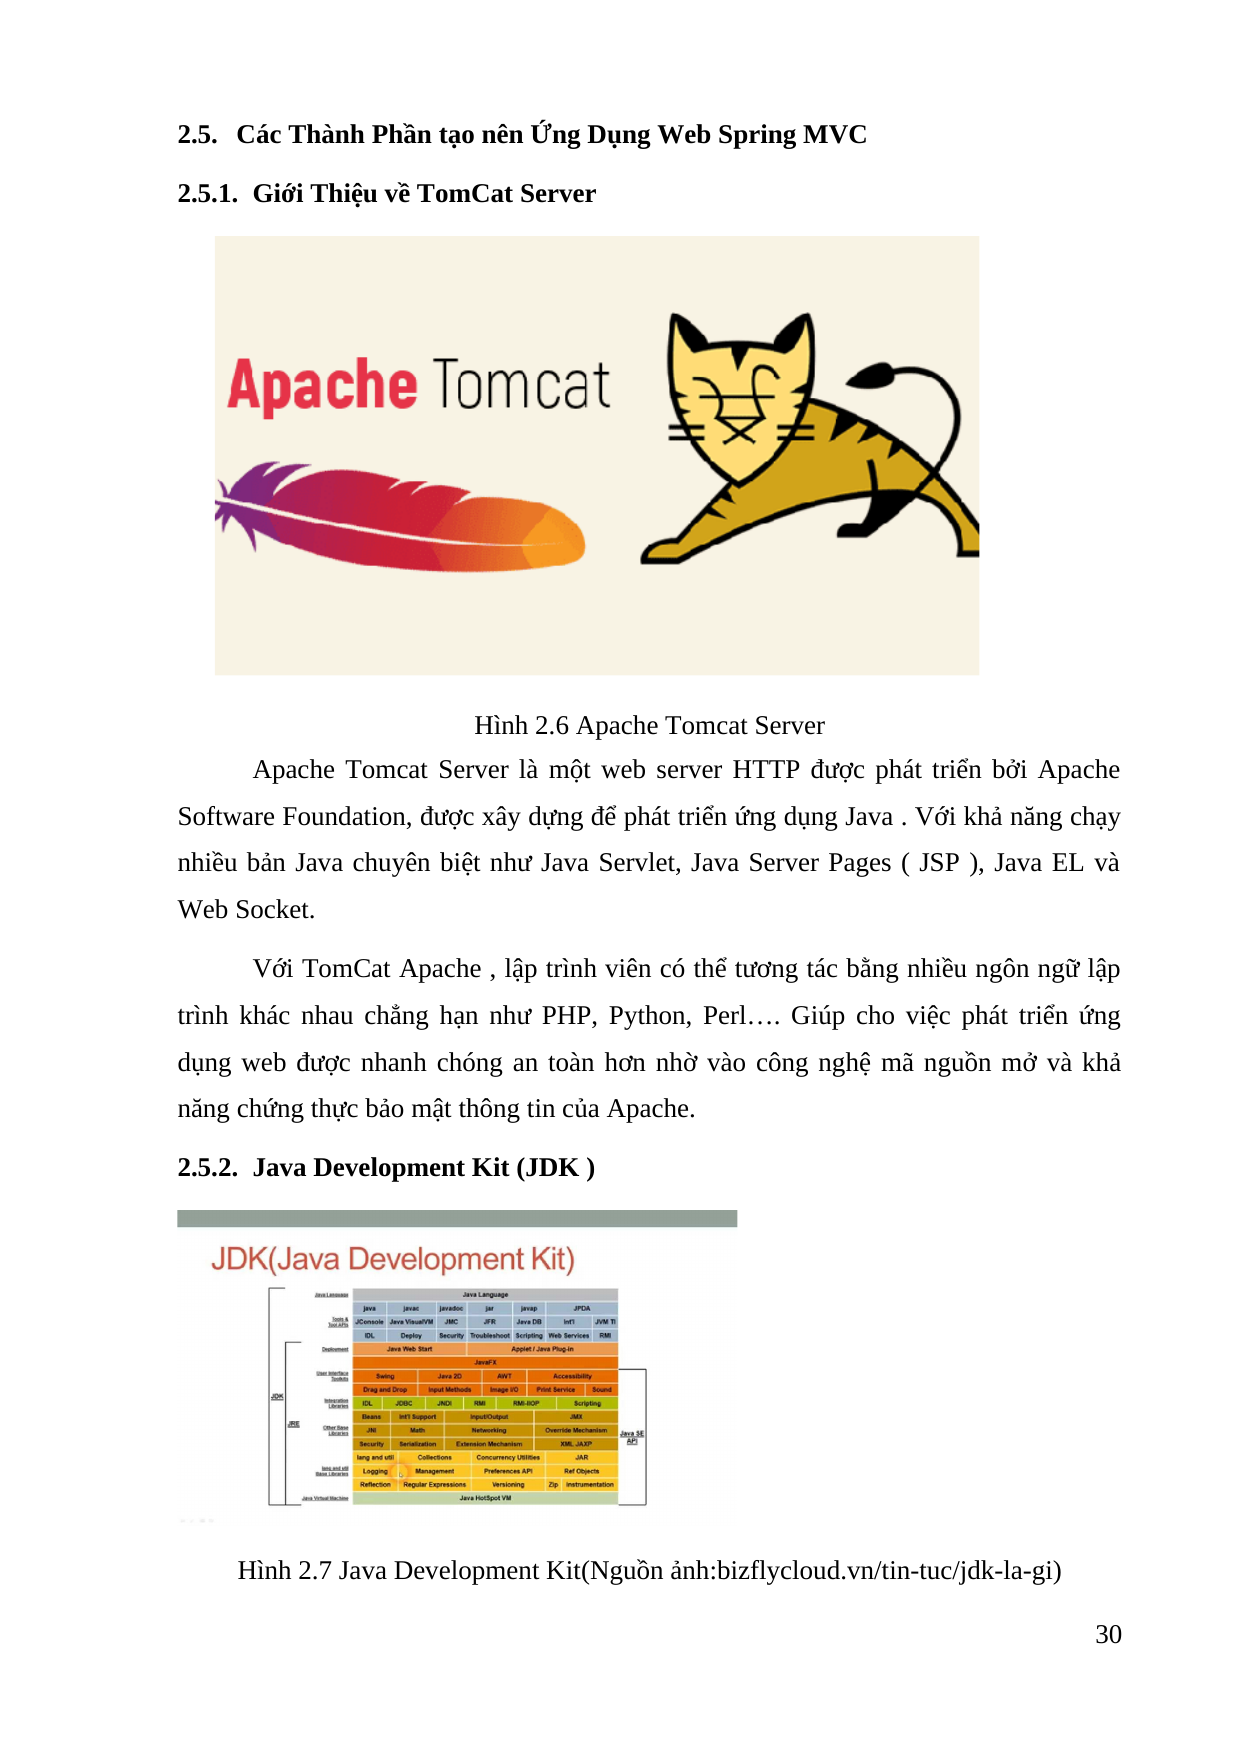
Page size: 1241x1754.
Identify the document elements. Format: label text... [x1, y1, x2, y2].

subtitle Giới Thiệu về TomCat Server [177, 177, 1122, 208]
text Apache Tomcat Server là một web server HTTP được phát triển bởi Apache Software Foundation, được xây dựng để phát triển ứng dụng Java . Với khả năng chạy nhiều bản Java chuyên biệt như Java Servlet, Java Server Pages ( JSP ), Java EL và Web Socket. [177, 753, 1122, 924]
subtitle Các Thành Phần tạo nên Ứng Dụng Web Spring MVC [177, 118, 1122, 149]
subtitle Java Development Kit (JDK ) [177, 1151, 1122, 1183]
picture [214, 236, 980, 682]
text Hình 2.7 Java Development Kit(Nguồn ảnh:bizflycloud.vn/tin-tuc/jdk-la-gi) [177, 1554, 1122, 1585]
text Hình 2.6 Apache Tomcat Server [177, 709, 1122, 741]
text Với TomCat Apache , lập trình viên có thể tương tác bằng nhiều ngôn ngữ lập trình khác nhau chẳng hạn như PHP, Python, Perl…. Giúp cho việc phát triển ứng dụng web được nhanh chóng an toàn hơn nhờ vào công nghệ mã nguồn mở và khả năng chứng thực bảo mật thông tin của Apache. [177, 952, 1122, 1123]
picture [177, 1210, 738, 1526]
